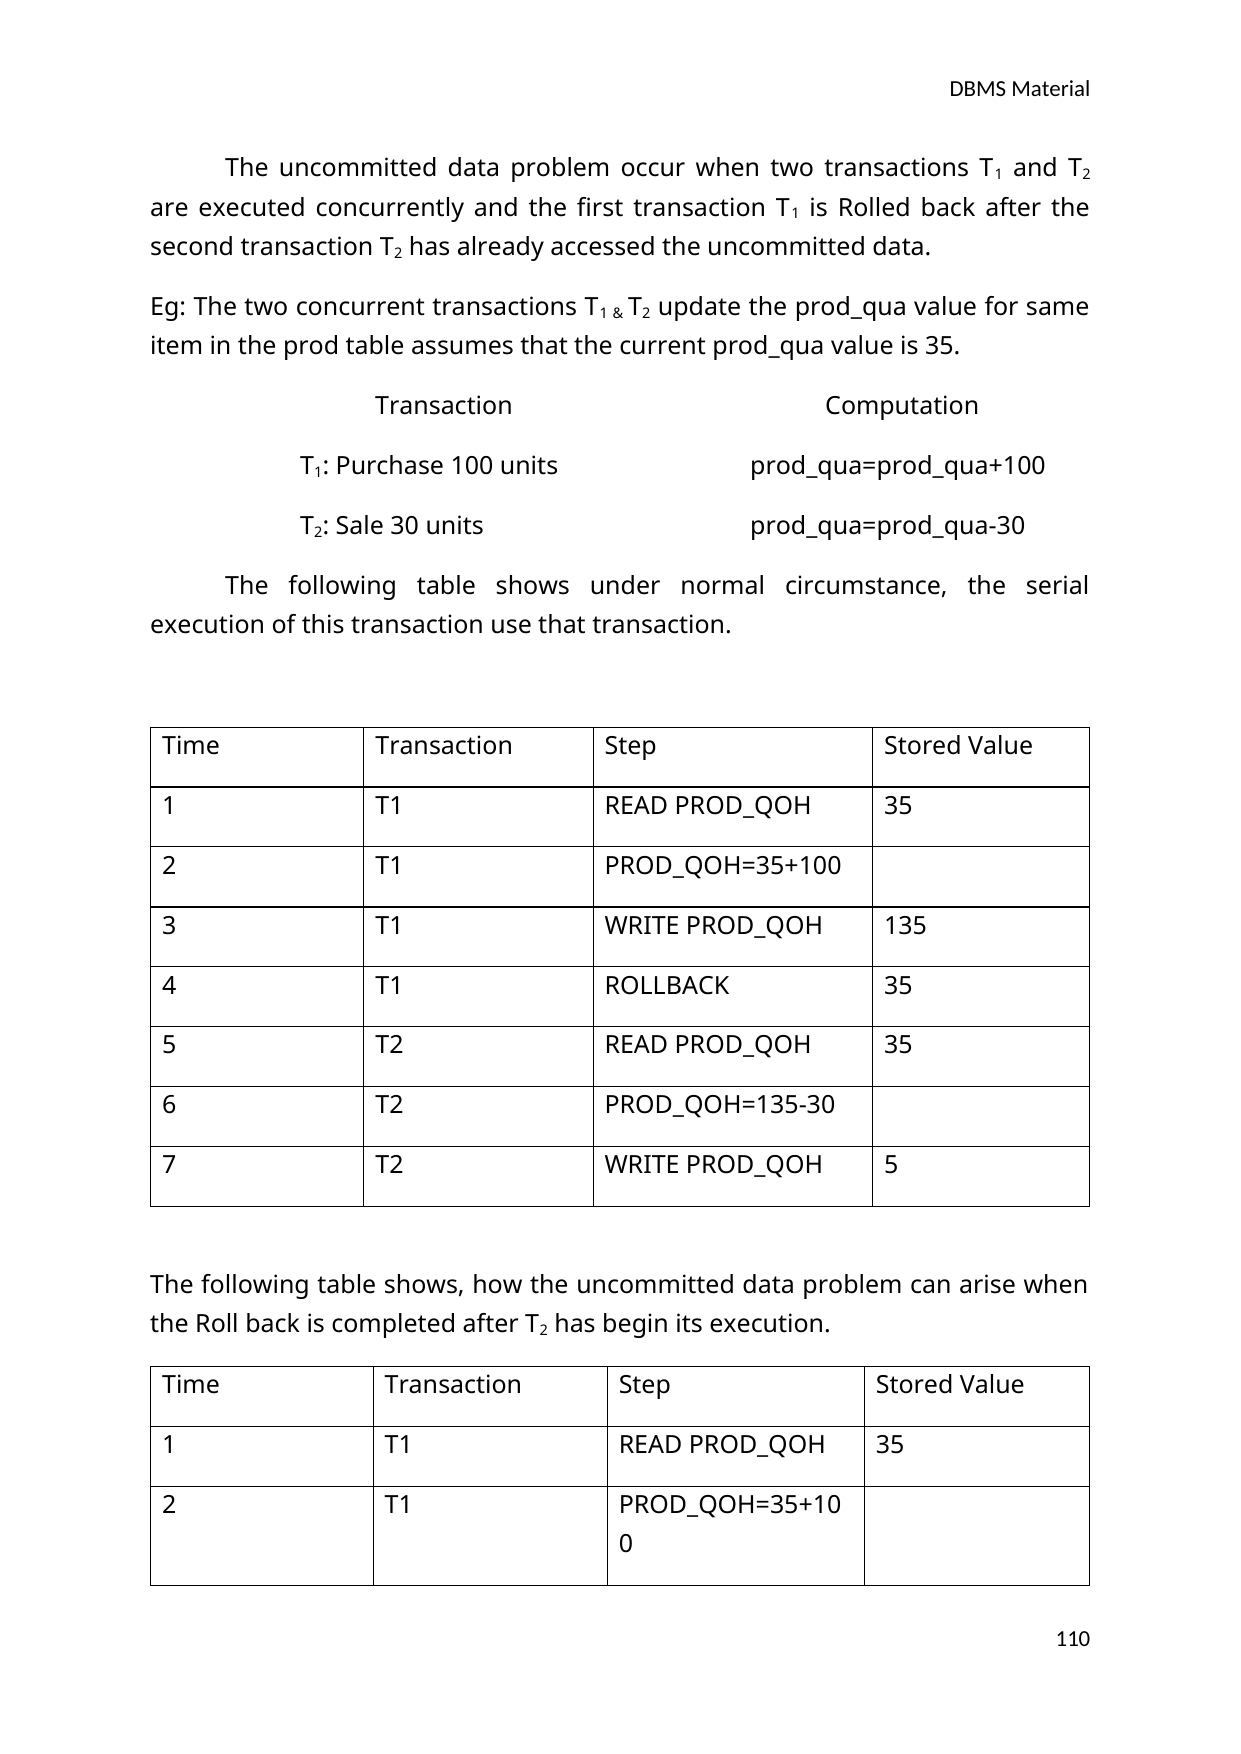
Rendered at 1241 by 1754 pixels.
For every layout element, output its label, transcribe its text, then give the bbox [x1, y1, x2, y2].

table_cell 35 [873, 1027, 1089, 1086]
table_cell 5 [873, 1147, 1089, 1206]
table_cell PROD_QOH=35+100 [594, 847, 872, 906]
table_cell T2 [364, 1147, 593, 1206]
text T2: Sale 30 units prod_qua=prod_qua-30 [150, 507, 1090, 542]
table_cell PROD_QOH=35+100 [608, 1487, 864, 1584]
table_cell 1 [151, 788, 363, 846]
table_cell READ PROD_QOH [608, 1427, 864, 1486]
table_cell READ PROD_QOH [594, 788, 872, 846]
text The following table shows under normal circumstance, the serial execution of this transaction use that transaction. [150, 567, 1090, 641]
table_cell 135 [873, 908, 1089, 966]
table_cell ROLLBACK [594, 967, 872, 1026]
table_cell 35 [873, 967, 1089, 1026]
table_cell WRITE PROD_QOH [594, 1147, 872, 1206]
text Transaction Computation [150, 387, 1090, 422]
text Eg: The two concurrent transactions T1 & T2 update the prod_qua value for same item in the prod table assumes that the current prod_qua value is 35. [150, 288, 1090, 362]
table_cell READ PROD_QOH [594, 1027, 872, 1086]
text The uncommitted data problem occur when two transactions T1 and T2 are executed concurrently and the first transaction T1 is Rolled back after the second transaction T2 has already accessed the uncommitted data. [150, 150, 1090, 262]
text T1: Purchase 100 units prod_qua=prod_qua+100 [150, 447, 1090, 482]
table_header Time [151, 728, 363, 786]
table_cell T1 [374, 1427, 607, 1486]
table_cell 4 [151, 967, 363, 1026]
table_cell [873, 847, 1089, 906]
table_cell 7 [151, 1147, 363, 1206]
table_cell T1 [364, 967, 593, 1026]
table_cell 35 [865, 1427, 1089, 1486]
text The following table shows, how the uncommitted data problem can arise when the Roll back is completed after T2 has begin its execution. [150, 1267, 1090, 1340]
table_cell [873, 1087, 1089, 1146]
table_cell [865, 1487, 1089, 1584]
table_cell 2 [151, 847, 363, 906]
table_cell T1 [364, 788, 593, 846]
table_header Step [594, 728, 872, 786]
table_cell 6 [151, 1087, 363, 1146]
table_cell 35 [873, 788, 1089, 846]
table_cell 1 [151, 1427, 373, 1486]
table_cell T2 [364, 1087, 593, 1146]
table_cell T1 [364, 847, 593, 906]
table_cell T1 [364, 908, 593, 966]
table_header Stored Value [873, 728, 1089, 786]
table_cell 2 [151, 1487, 373, 1584]
table_header Time [151, 1367, 373, 1426]
table_cell T2 [364, 1027, 593, 1086]
table_header Transaction [374, 1367, 607, 1426]
table_cell PROD_QOH=135-30 [594, 1087, 872, 1146]
table_cell WRITE PROD_QOH [594, 908, 872, 966]
table_header Step [608, 1367, 864, 1426]
table_header Transaction [364, 728, 593, 786]
table_cell 5 [151, 1027, 363, 1086]
table_cell T1 [374, 1487, 607, 1584]
table_cell 3 [151, 908, 363, 966]
table_header Stored Value [865, 1367, 1089, 1426]
